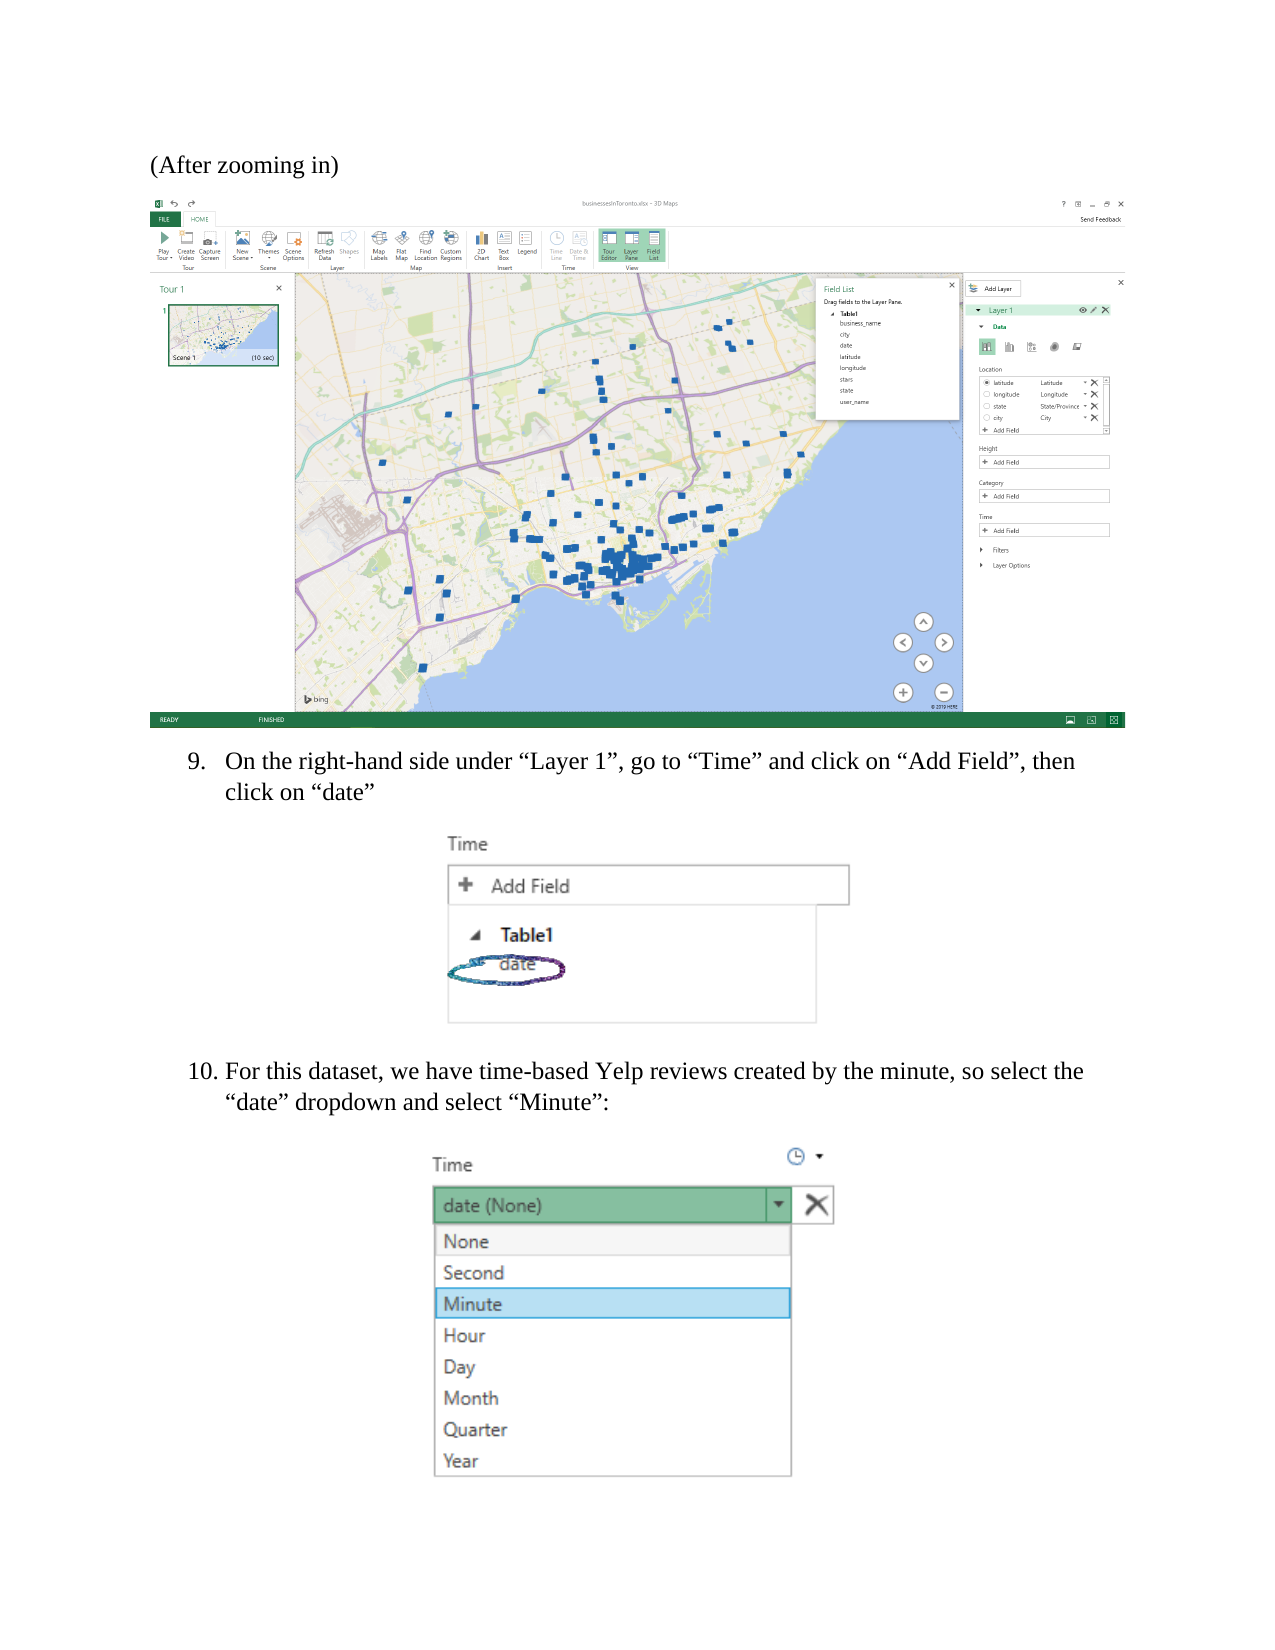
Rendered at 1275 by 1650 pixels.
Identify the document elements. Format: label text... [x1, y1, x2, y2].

list For this dataset, we have time-based Yelp reviews created by the minute, so select the “date” dropdown and select “Minute”: [187, 1056, 1125, 1116]
picture [429, 824, 883, 1038]
picture [417, 1135, 858, 1496]
text (After zooming in) [150, 150, 1125, 179]
list On the right-hand side under “Layer 1”, go to “Time” and click on “Add Field”, then click on “date” [187, 746, 1125, 806]
picture [150, 197, 1125, 728]
